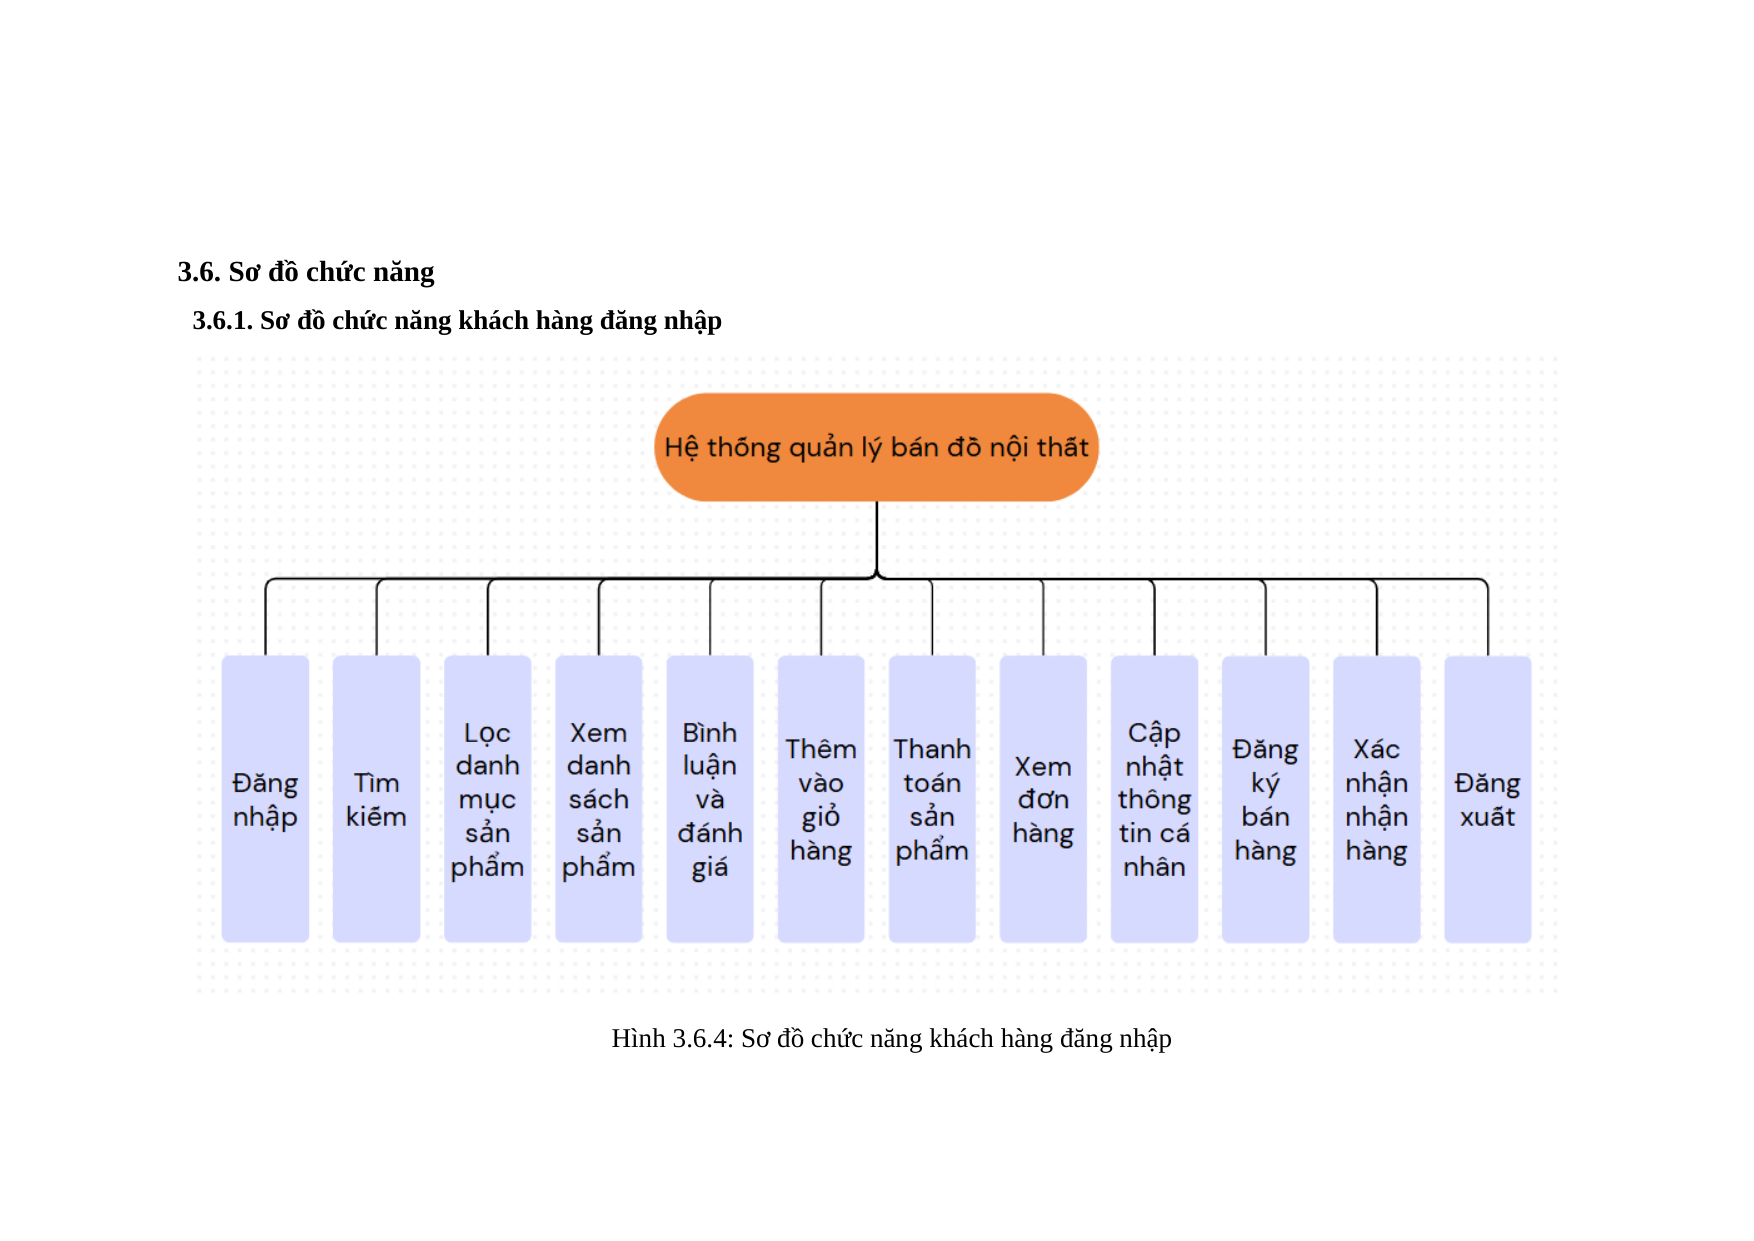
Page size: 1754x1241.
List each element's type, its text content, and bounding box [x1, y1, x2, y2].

subtitle Sơ đồ chức năng khách hàng đăng nhập [177, 304, 1577, 335]
subtitle Sơ đồ chức năng [177, 254, 1577, 287]
picture [188, 350, 1566, 995]
